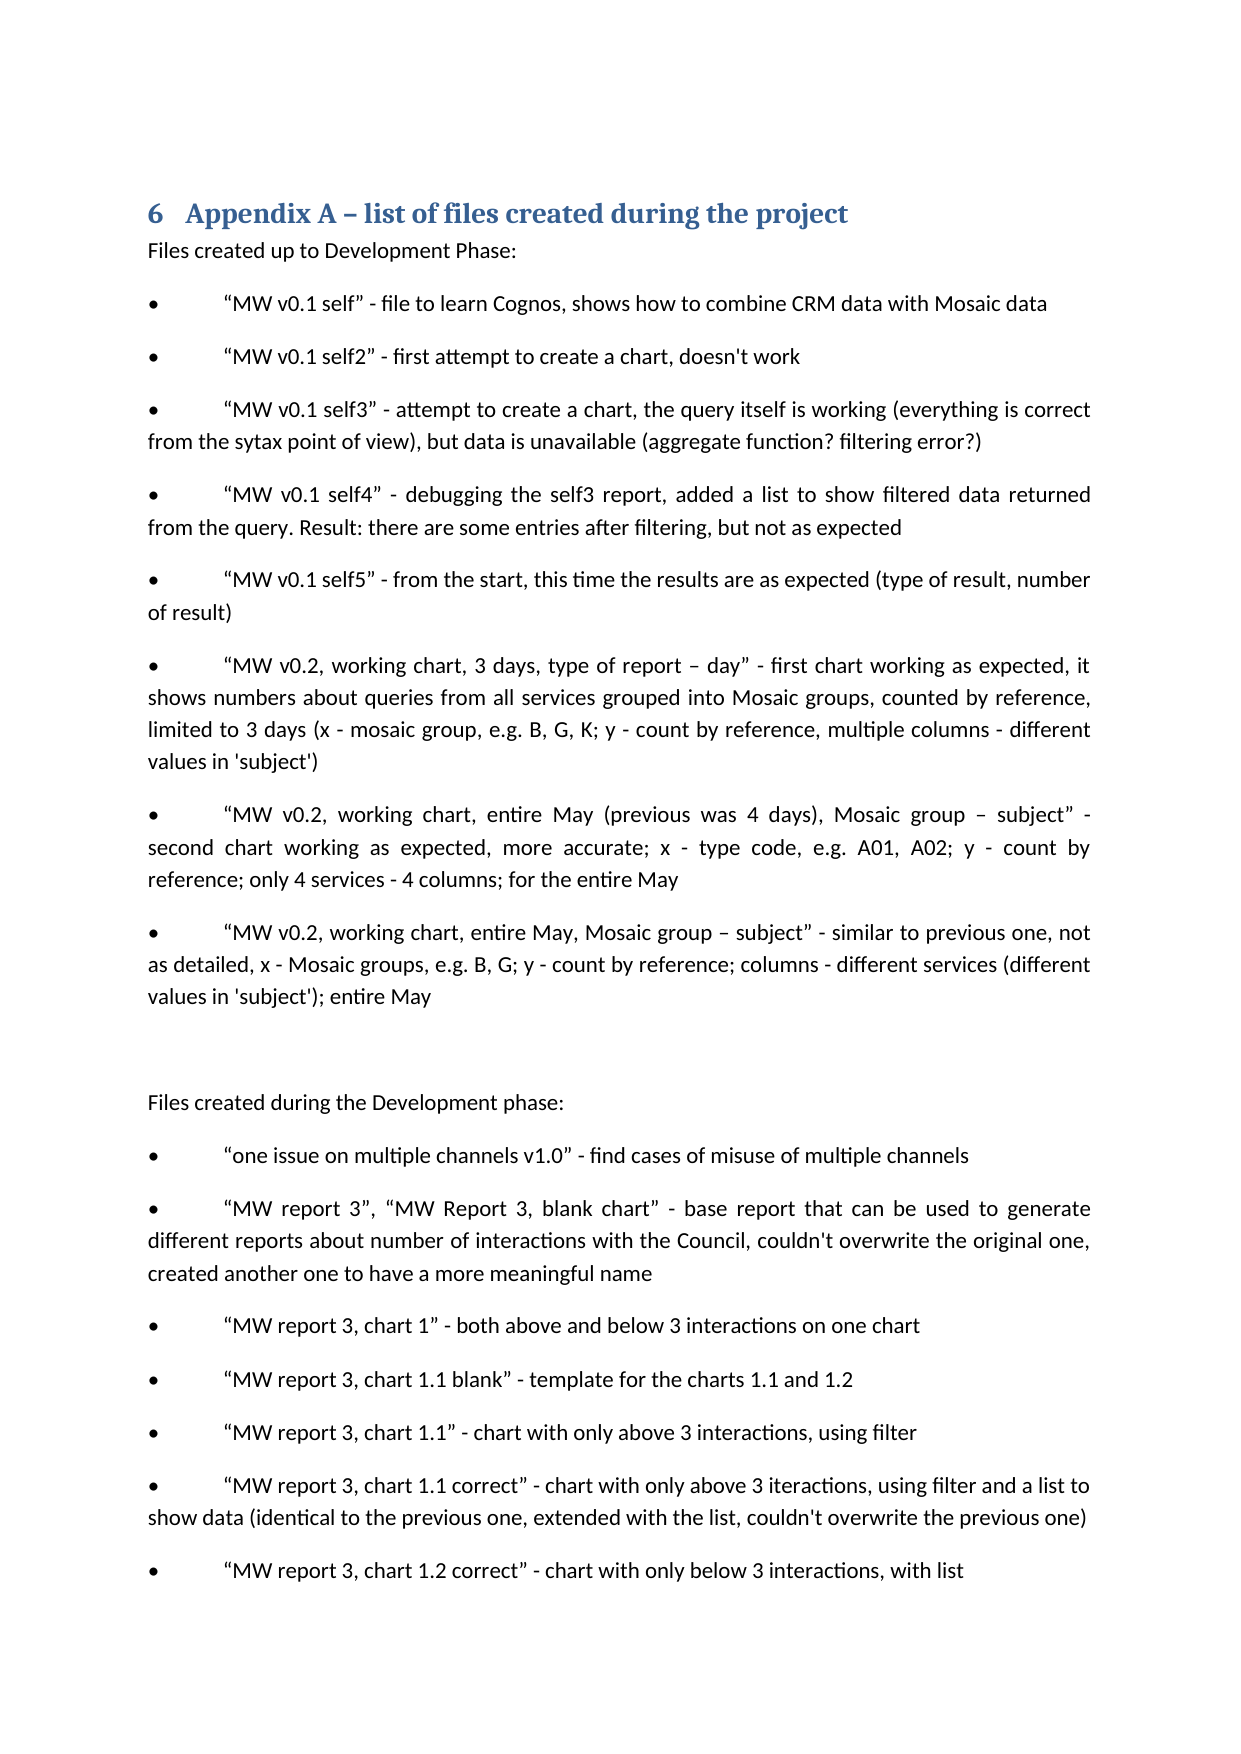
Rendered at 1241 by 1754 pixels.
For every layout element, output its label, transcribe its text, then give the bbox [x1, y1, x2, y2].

text • “MW v0.1 self” - file to learn Cognos, shows how to combine CRM data with Mosaic data [148, 289, 1093, 317]
subtitle Appendix A – list of files created during the project [148, 198, 1093, 231]
text • “MW report 3”, “MW Report 3, blank chart” - base report that can be used to generate different reports about number of interactions with the Council, couldn't overwrite the original one, created another one to have a more meaningful name [148, 1194, 1093, 1287]
text Files created up to Development Phase: [148, 236, 1093, 264]
text • “MW v0.1 self4” - debugging the self3 report, added a list to show filtered data returned from the query. Result: there are some entries after filtering, but not as expected [148, 480, 1093, 541]
text • “MW report 3, chart 1.2 correct” - chart with only below 3 interactions, with list [148, 1556, 1093, 1584]
text • “MW v0.2, working chart, 3 days, type of report – day” - first chart working as expected, it shows numbers about queries from all services grouped into Mosaic groups, counted by reference, limited to 3 days (x - mosaic group, e.g. B, G, K; y - count by reference, multiple columns - different values in 'subject') [148, 651, 1093, 775]
text • “MW v0.1 self3” - attempt to create a chart, the query itself is working (everything is correct from the sytax point of view), but data is unavailable (aggregate function? filtering error?) [148, 395, 1093, 455]
text • “one issue on multiple channels v1.0” - find cases of misuse of multiple channels [148, 1141, 1093, 1169]
text • “MW report 3, chart 1.1” - chart with only above 3 interactions, using filter [148, 1418, 1093, 1446]
text • “MW v0.2, working chart, entire May (previous was 4 days), Mosaic group – subject” - second chart working as expected, more accurate; x - type code, e.g. A01, A02; y - count by reference; only 4 services - 4 columns; for the entire May [148, 800, 1093, 893]
text • “MW report 3, chart 1” - both above and below 3 interactions on one chart [148, 1312, 1093, 1340]
text • “MW v0.2, working chart, entire May, Mosaic group – subject” - similar to previous one, not as detailed, x - Mosaic groups, e.g. B, G; y - count by reference; columns - different services (different values in 'subject'); entire May [148, 918, 1093, 1010]
text • “MW report 3, chart 1.1 blank” - template for the charts 1.1 and 1.2 [148, 1365, 1093, 1393]
text • “MW v0.1 self2” - first attempt to create a chart, doesn't work [148, 342, 1093, 370]
text • “MW v0.1 self5” - from the start, this time the results are as expected (type of result, number of result) [148, 566, 1093, 626]
text • “MW report 3, chart 1.1 correct” - chart with only above 3 iteractions, using filter and a list to show data (identical to the previous one, extended with the list, couldn't overwrite the previous one) [148, 1471, 1093, 1531]
text Files created during the Development phase: [148, 1088, 1093, 1116]
